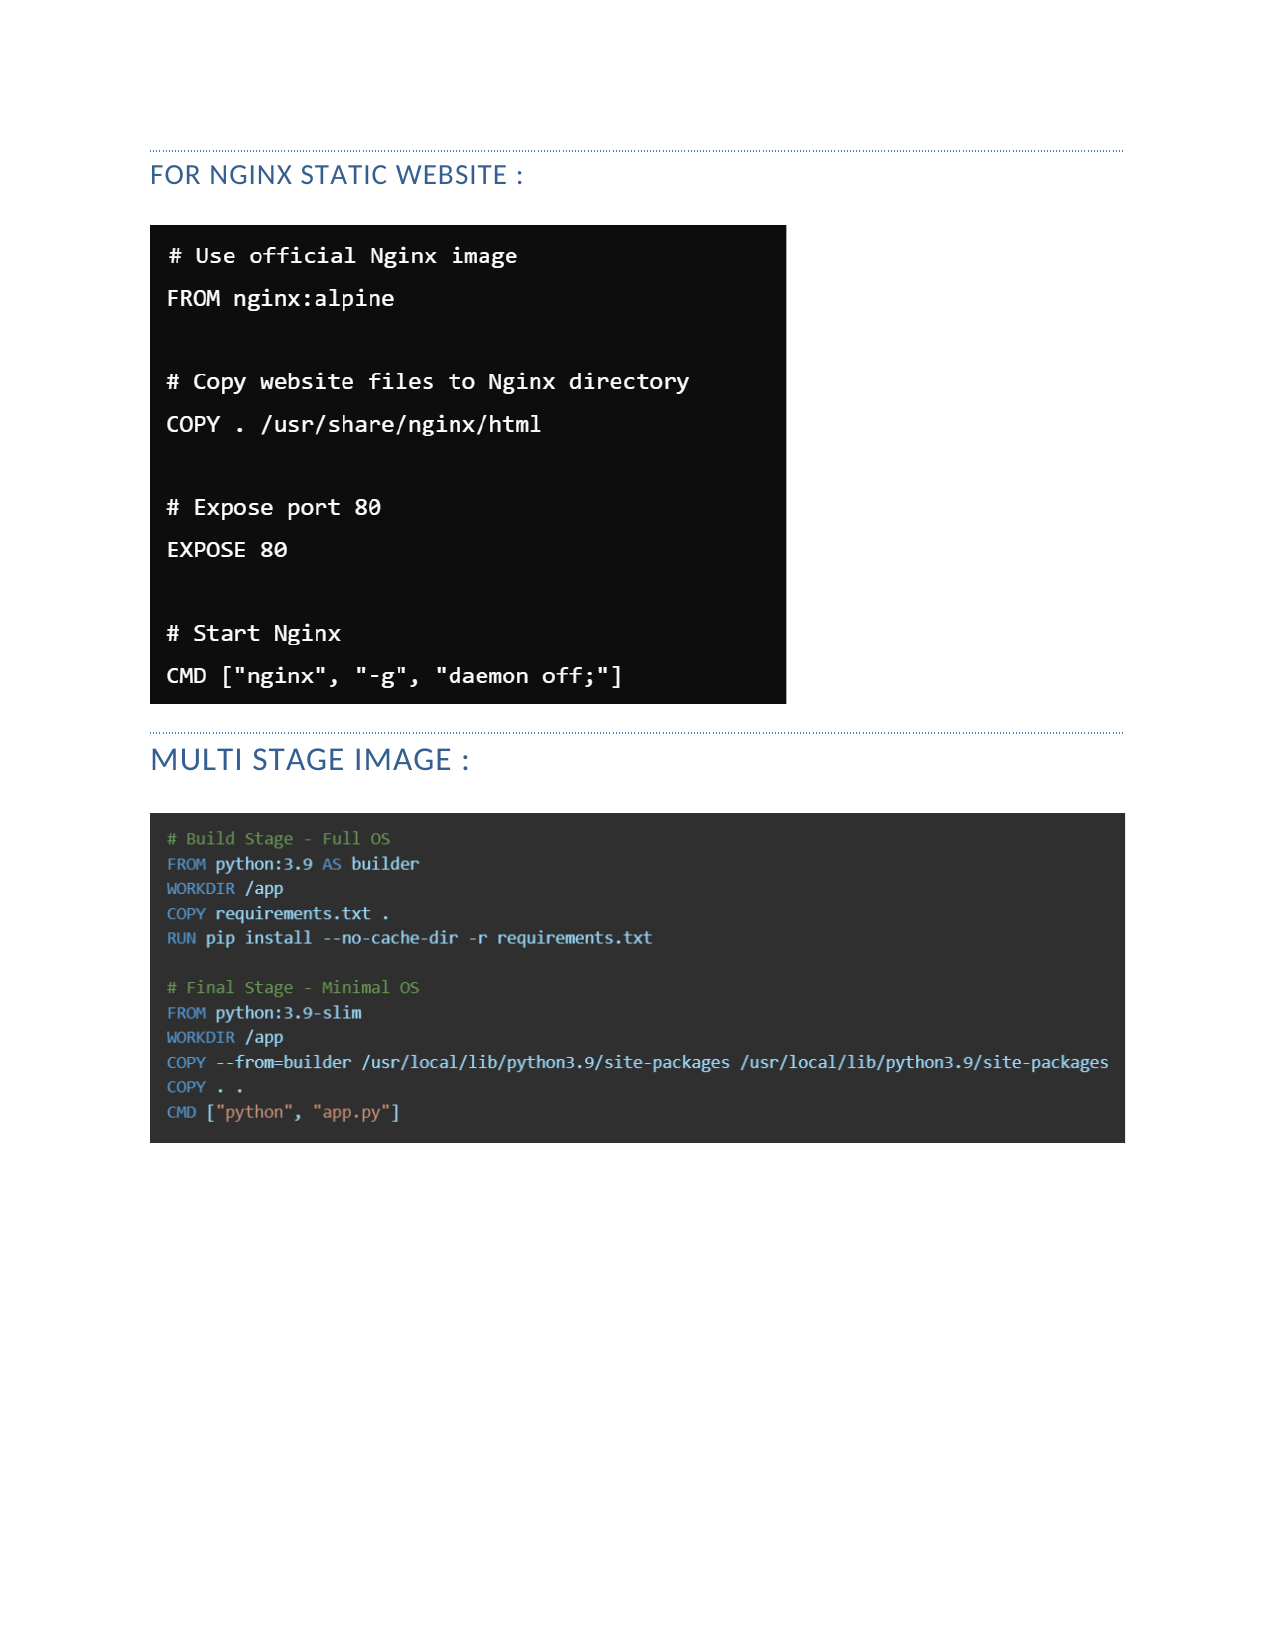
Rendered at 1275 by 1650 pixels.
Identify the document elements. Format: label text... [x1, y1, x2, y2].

subtitle For NginX Static Website : [150, 150, 1125, 191]
picture [150, 225, 787, 704]
subtitle Multi Stage Image : [150, 732, 1125, 779]
picture [150, 813, 1125, 1143]
